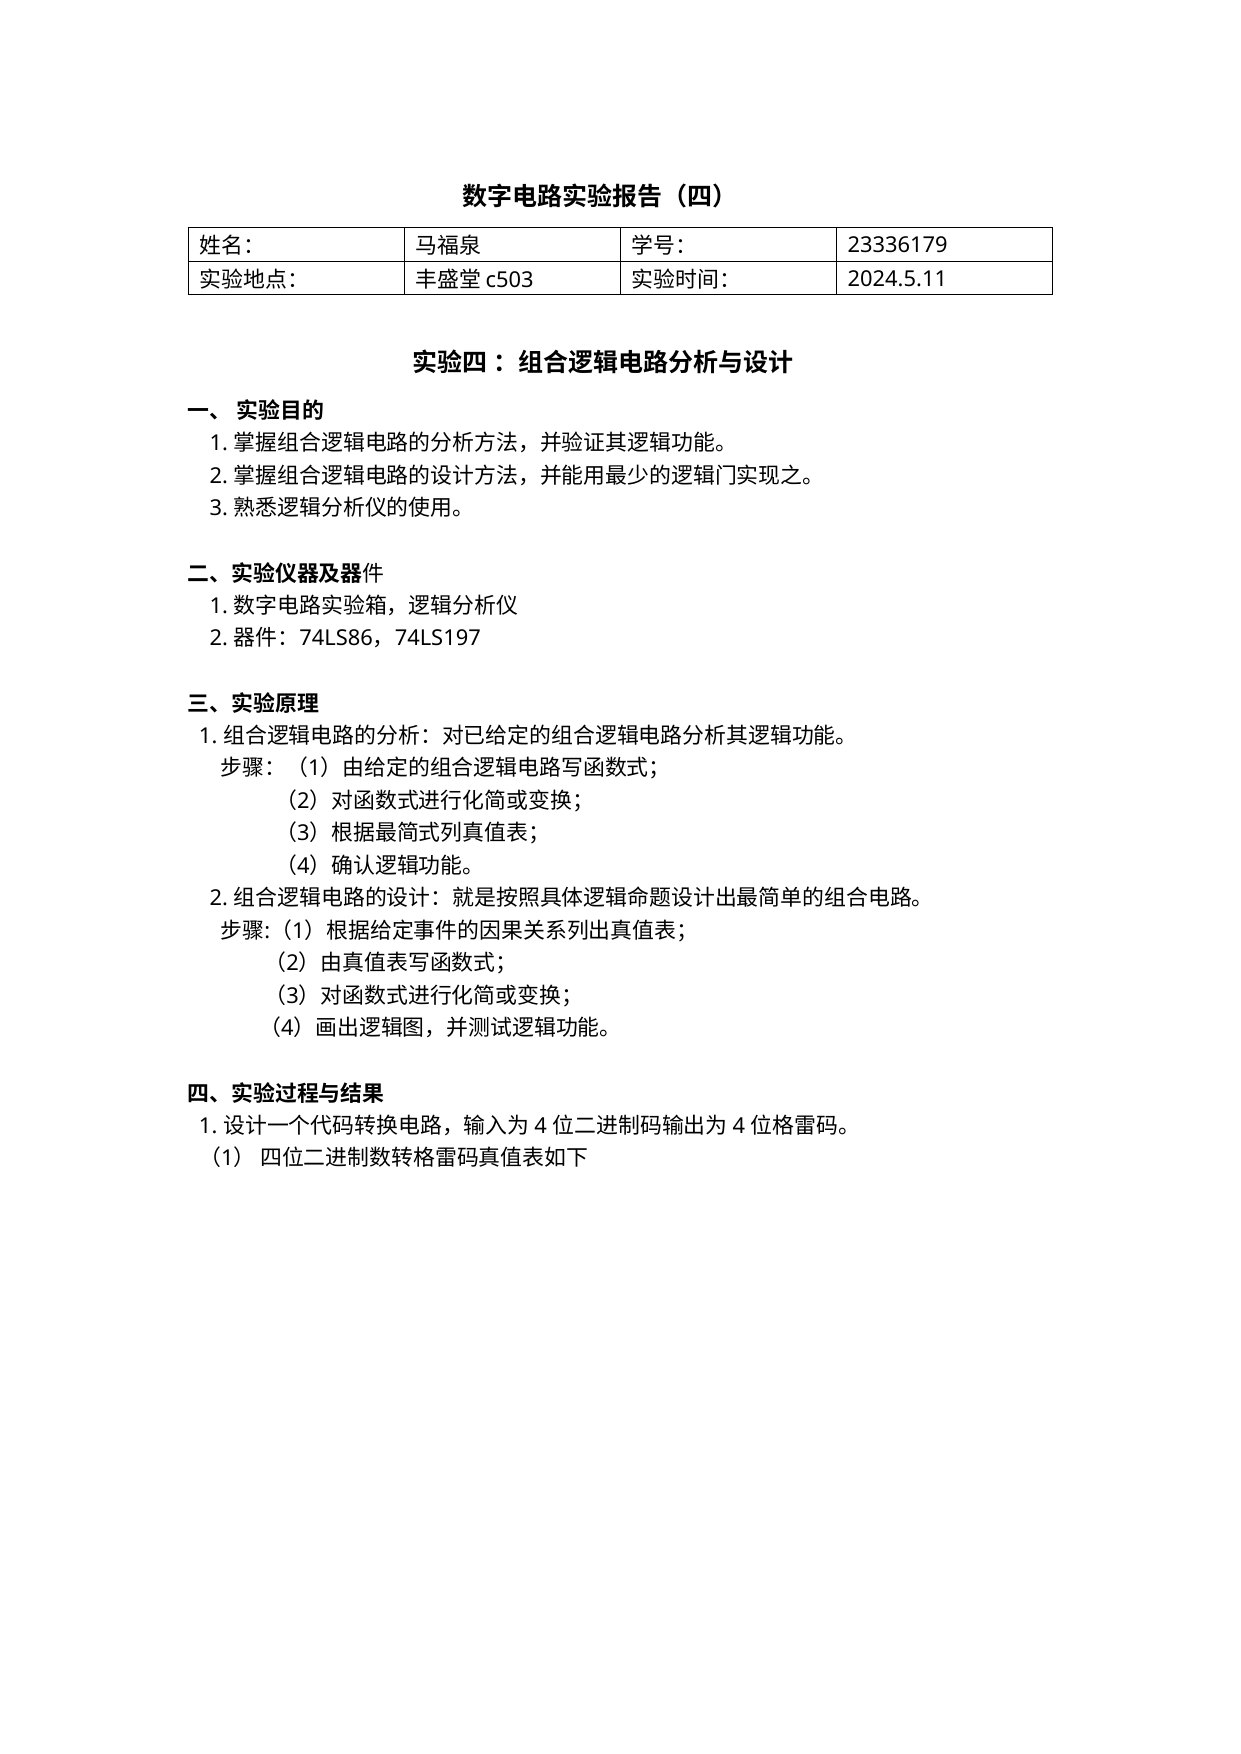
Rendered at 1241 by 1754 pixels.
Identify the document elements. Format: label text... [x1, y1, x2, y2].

table_cell 丰盛堂c503 [405, 262, 620, 294]
text （3）对函数式进行化简或变换； [187, 978, 1053, 1010]
text 实验四 ：组合逻辑电路分析与设计 [187, 328, 1053, 393]
text （2）对函数式进行化简或变换； [187, 783, 1053, 815]
table_cell 实验时间： [621, 262, 836, 294]
text （1） 四位二进制数转格雷码真值表如下 [187, 1140, 1053, 1173]
text （4）画出逻辑图，并测试逻辑功能。 [187, 1010, 1053, 1043]
text 2. 器件：74LS86，74LS197 [187, 620, 1053, 653]
text 1. 掌握组合逻辑电路的分析方法，并验证其逻辑功能。 [187, 425, 1053, 458]
text 步骤:（1）根据给定事件的因果关系列出真值表； [187, 913, 1053, 945]
table_header 学号： [621, 228, 836, 261]
text 步骤：（1）由给定的组合逻辑电路写函数式； [187, 750, 1053, 783]
text （3）根据最简式列真值表； [187, 815, 1053, 848]
table_header 姓名： [189, 228, 404, 261]
text 三、实验原理 [187, 685, 1053, 718]
text 3. 熟悉逻辑分析仪的使用。 [187, 490, 1053, 523]
text 1. 设计一个代码转换电路，输入为 4 位二进制码输出为 4 位格雷码。 [187, 1108, 1053, 1140]
text 二、实验仪器及器件 [187, 555, 1053, 588]
table_header 23336179 [837, 228, 1052, 261]
text 一、 实验目的 [187, 393, 1053, 425]
text （4）确认逻辑功能。 [187, 848, 1053, 880]
text （2）由真值表写函数式； [187, 945, 1053, 978]
table_header 马福泉 [405, 228, 620, 261]
text 四、实验过程与结果 [187, 1075, 1053, 1108]
text 2. 掌握组合逻辑电路的设计方法，并能用最少的逻辑门实现之。 [187, 458, 1053, 490]
text 1. 数字电路实验箱，逻辑分析仪 [187, 588, 1053, 620]
table_cell 2024.5.11 [837, 262, 1052, 294]
text 2. 组合逻辑电路的设计：就是按照具体逻辑命题设计出最简单的组合电路。 [187, 880, 1053, 913]
text 数字电路实验报告（四） [187, 162, 1053, 227]
text 1. 组合逻辑电路的分析：对已给定的组合逻辑电路分析其逻辑功能。 [187, 718, 1053, 750]
table_cell 实验地点： [189, 262, 404, 294]
